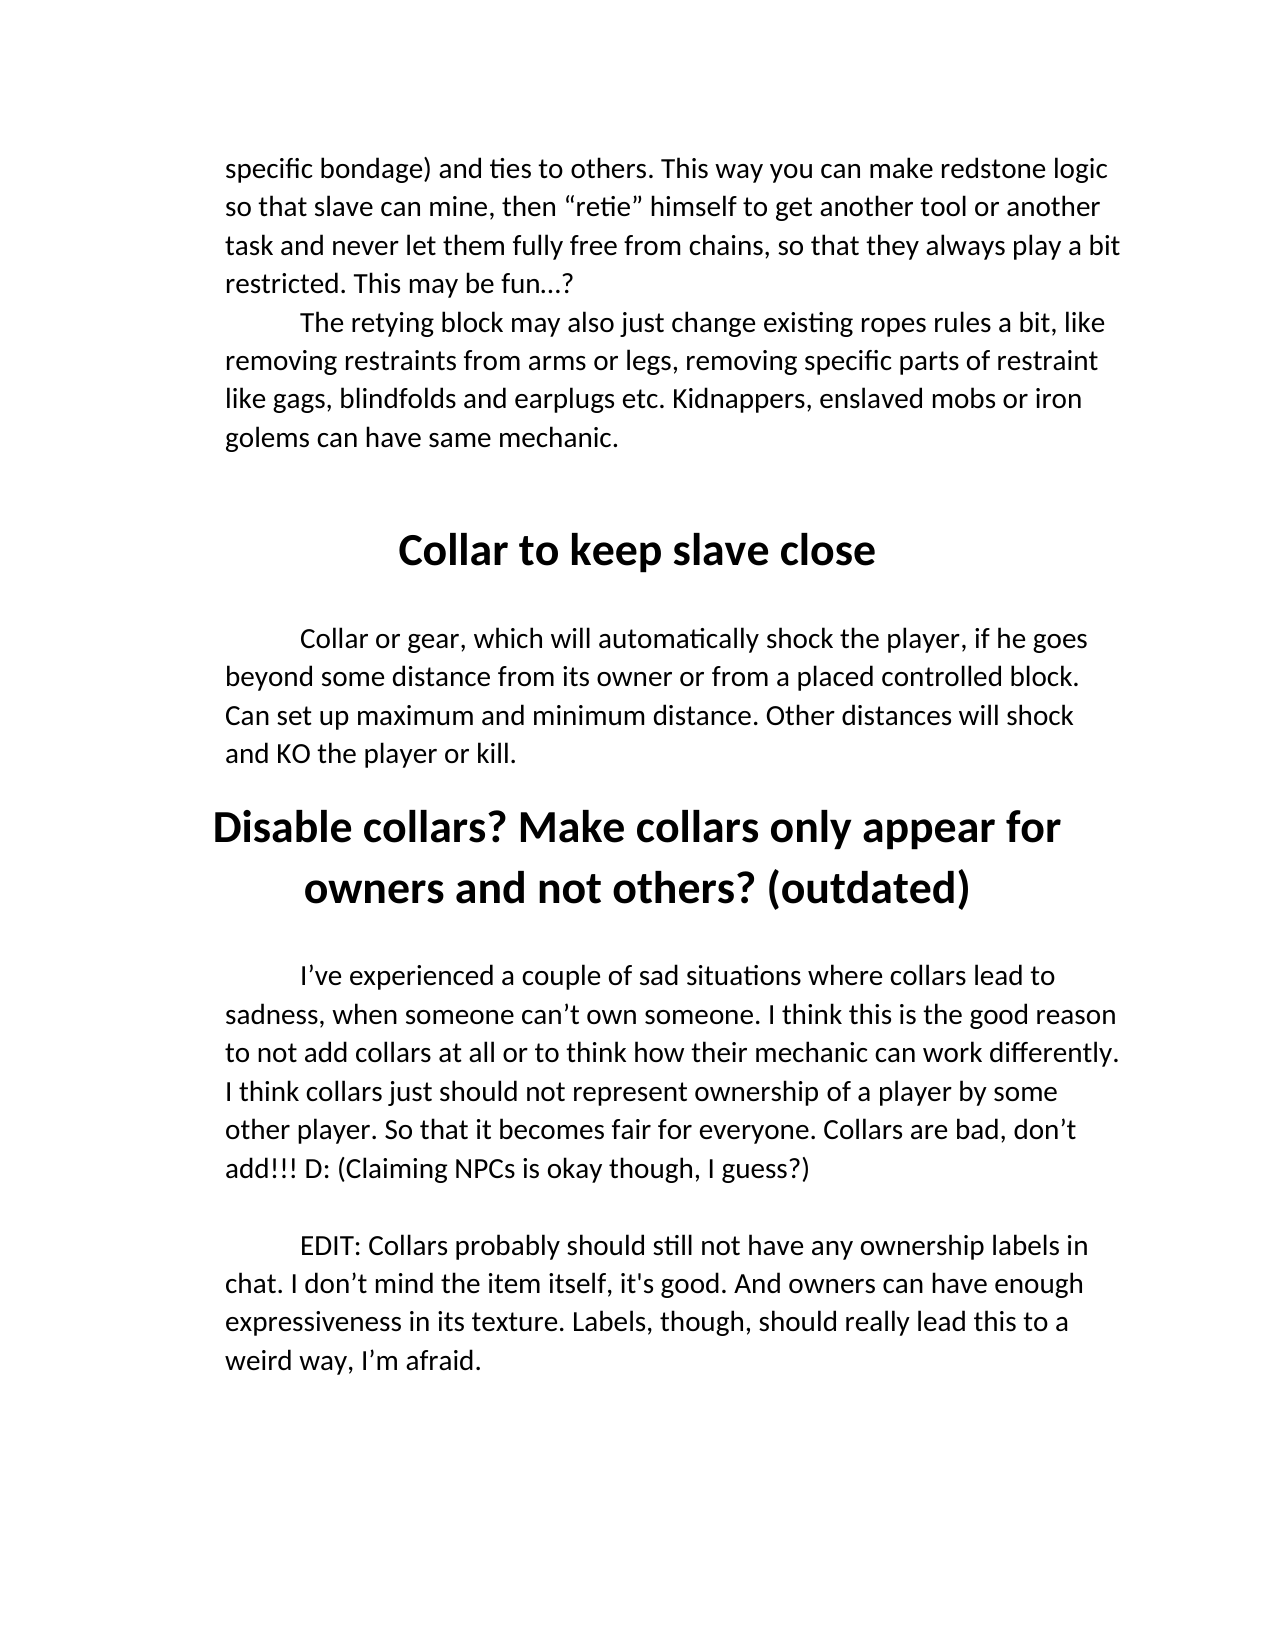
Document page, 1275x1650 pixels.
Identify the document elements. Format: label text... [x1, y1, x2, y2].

text EDIT: Collars probably should still not have any ownership labels in chat. I don’t mind the item itself, it's good. And owners can have enough expressiveness in its texture. Labels, though, should really lead this to a weird way, I’m afraid. [225, 1227, 1125, 1377]
text Disable collars? Make collars only appear for owners and not others? (outdated) [150, 798, 1125, 915]
text Collar to keep slave close [150, 521, 1125, 577]
text Collar or gear, which will automatically shock the player, if he goes beyond some distance from its owner or from a placed controlled block. Can set up maximum and minimum distance. Other distances will shock and KO the player or kill. [225, 620, 1125, 771]
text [225, 150, 1125, 301]
text The retying block may also just change existing ropes rules a bit, like removing restraints from arms or legs, removing specific parts of restraint like gags, blindfolds and earplugs etc. Kidnappers, enslaved mobs or iron golems can have same mechanic. [225, 304, 1125, 455]
text I’ve experienced a couple of sad situations where collars lead to sadness, when someone can’t own someone. I think this is the good reason to not add collars at all or to think how their mechanic can work differently. I think collars just should not represent ownership of a player by some other player. So that it becomes fair for everyone. Collars are bad, don’t add!!! D: (Claiming NPCs is okay though, I guess?) [225, 957, 1125, 1185]
